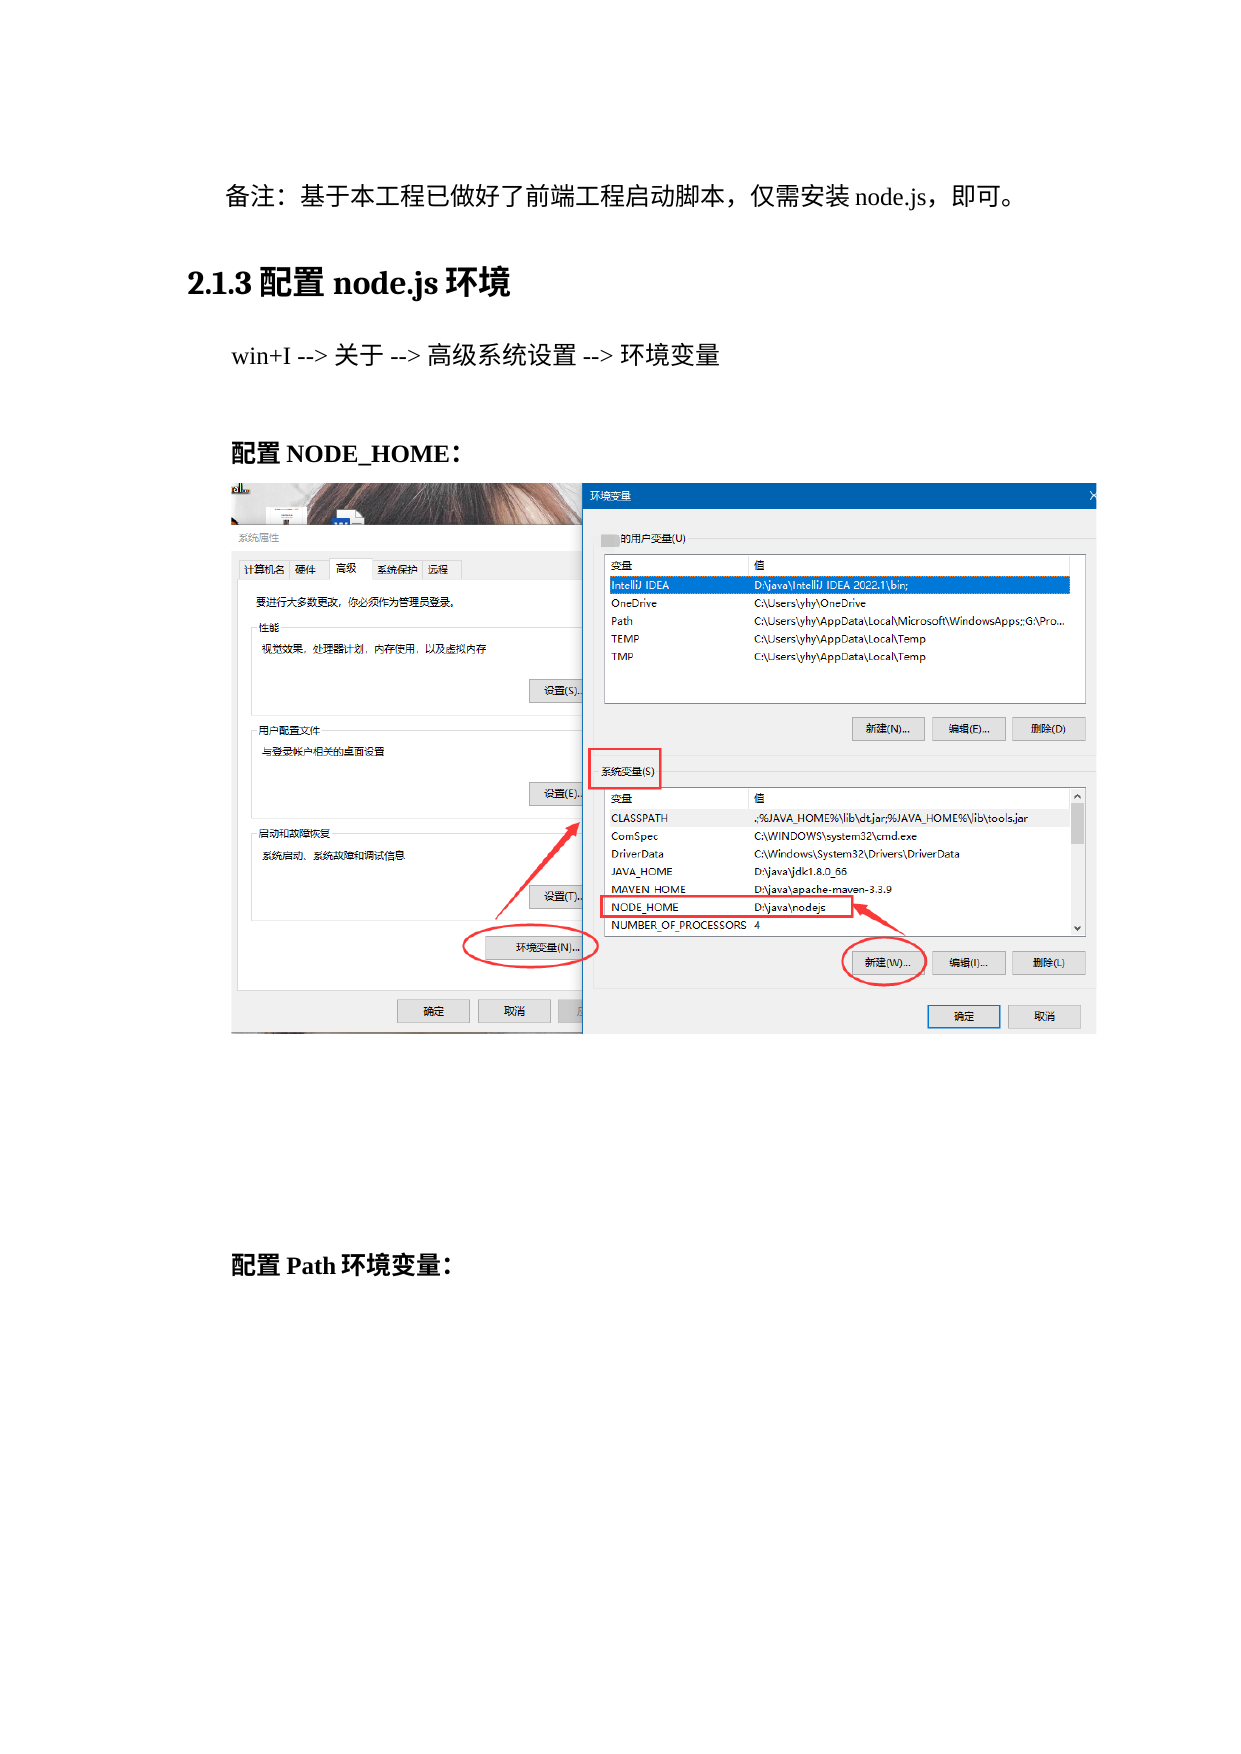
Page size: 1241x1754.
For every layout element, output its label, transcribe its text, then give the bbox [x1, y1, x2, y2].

list 备注：基于本工程已做好了前端工程启动脚本，仅需安装node.js，即可。 [225, 162, 1053, 227]
text 配置NODE_HOME： [231, 419, 1053, 483]
text win+I --> 关于 --> 高级系统设置 --> 环境变量 [231, 321, 1053, 386]
text 配置Path环境变量： [231, 1231, 1053, 1296]
subtitle 配置node.js环境 [187, 248, 1053, 313]
picture [231, 483, 1097, 1034]
